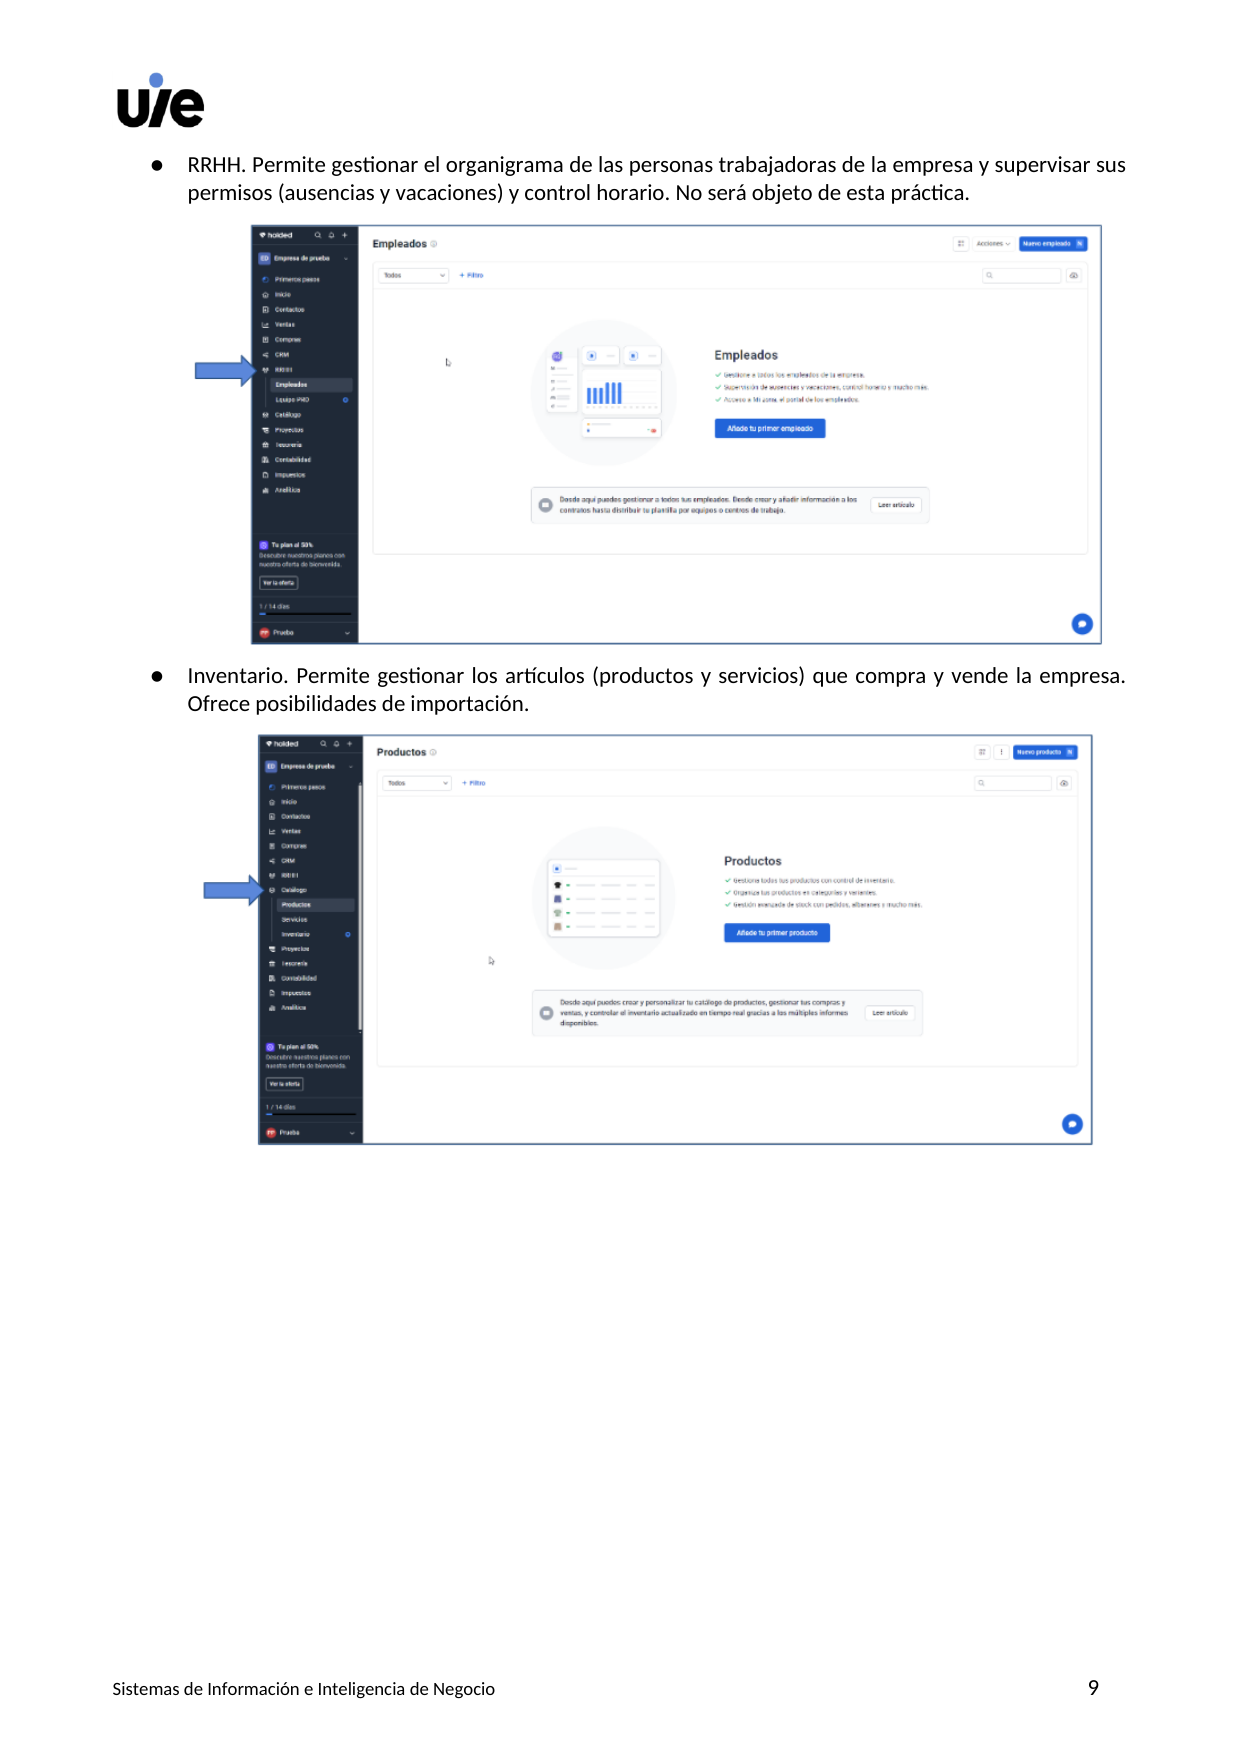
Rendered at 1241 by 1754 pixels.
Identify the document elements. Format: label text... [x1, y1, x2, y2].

picture [187, 729, 1123, 1154]
picture [187, 218, 1119, 649]
list Inventario. Permite gestionar los artículos (productos y servicios) que compra y vende la empresa. Ofrece posibilidades de importación. [150, 661, 1128, 717]
picture [112, 71, 207, 130]
list RRHH. Permite gestionar el organigrama de las personas trabajadoras de la empresa y supervisar sus permisos (ausencias y vacaciones) y control horario. No será objeto de esta práctica. [150, 150, 1128, 206]
